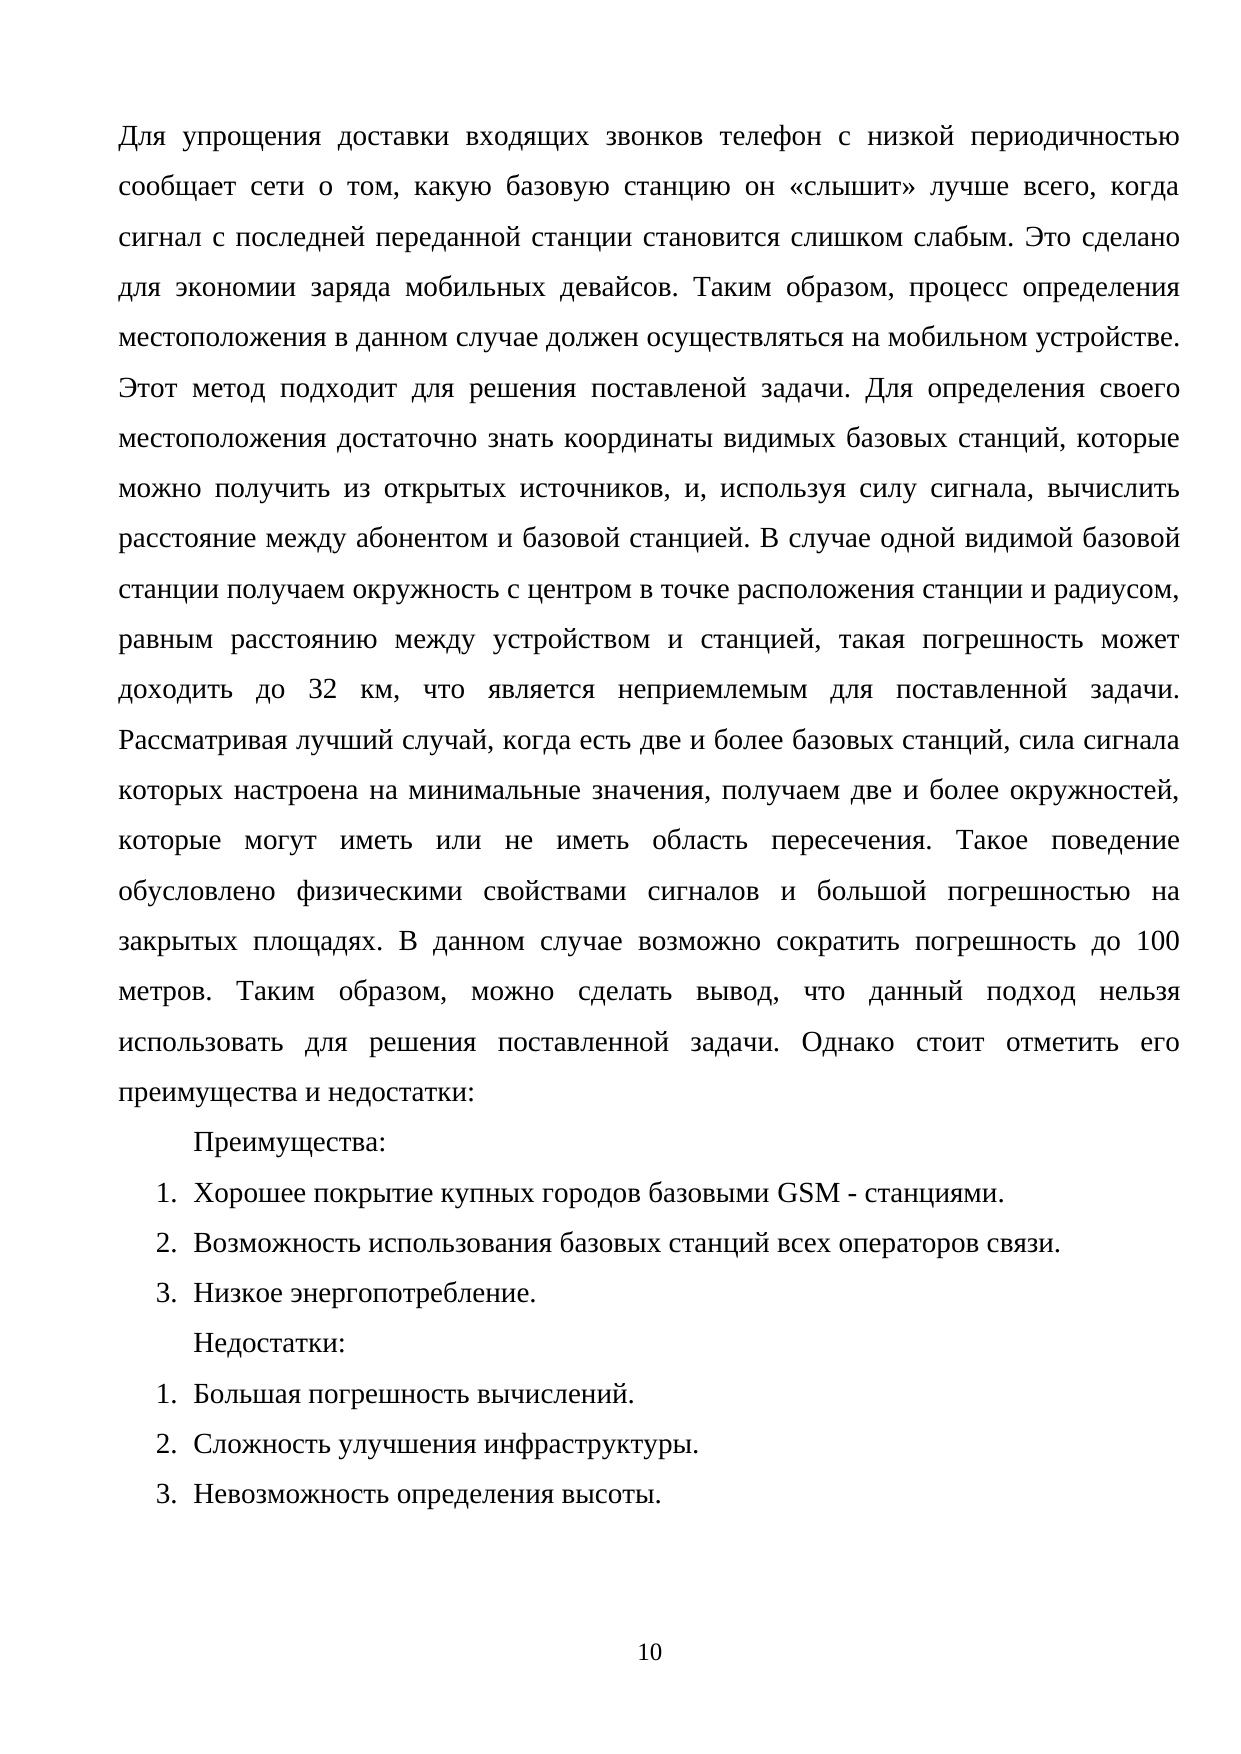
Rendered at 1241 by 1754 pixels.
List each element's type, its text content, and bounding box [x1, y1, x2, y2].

text Преимущества: [118, 1124, 1181, 1158]
list Низкое энергопотребление. [156, 1275, 1181, 1309]
list Невозможность определения высоты. [156, 1477, 1181, 1510]
text Недостатки: [193, 1326, 1181, 1359]
list Хорошее покрытие купных городов базовыми GSM - станциями. [156, 1175, 1181, 1208]
list Большая погрешность вычислений. [156, 1376, 1181, 1409]
list Сложность улучшения инфраструктуры. [156, 1426, 1181, 1460]
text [118, 118, 1181, 1108]
list Возможность использования базовых станций всех операторов связи. [156, 1225, 1181, 1258]
